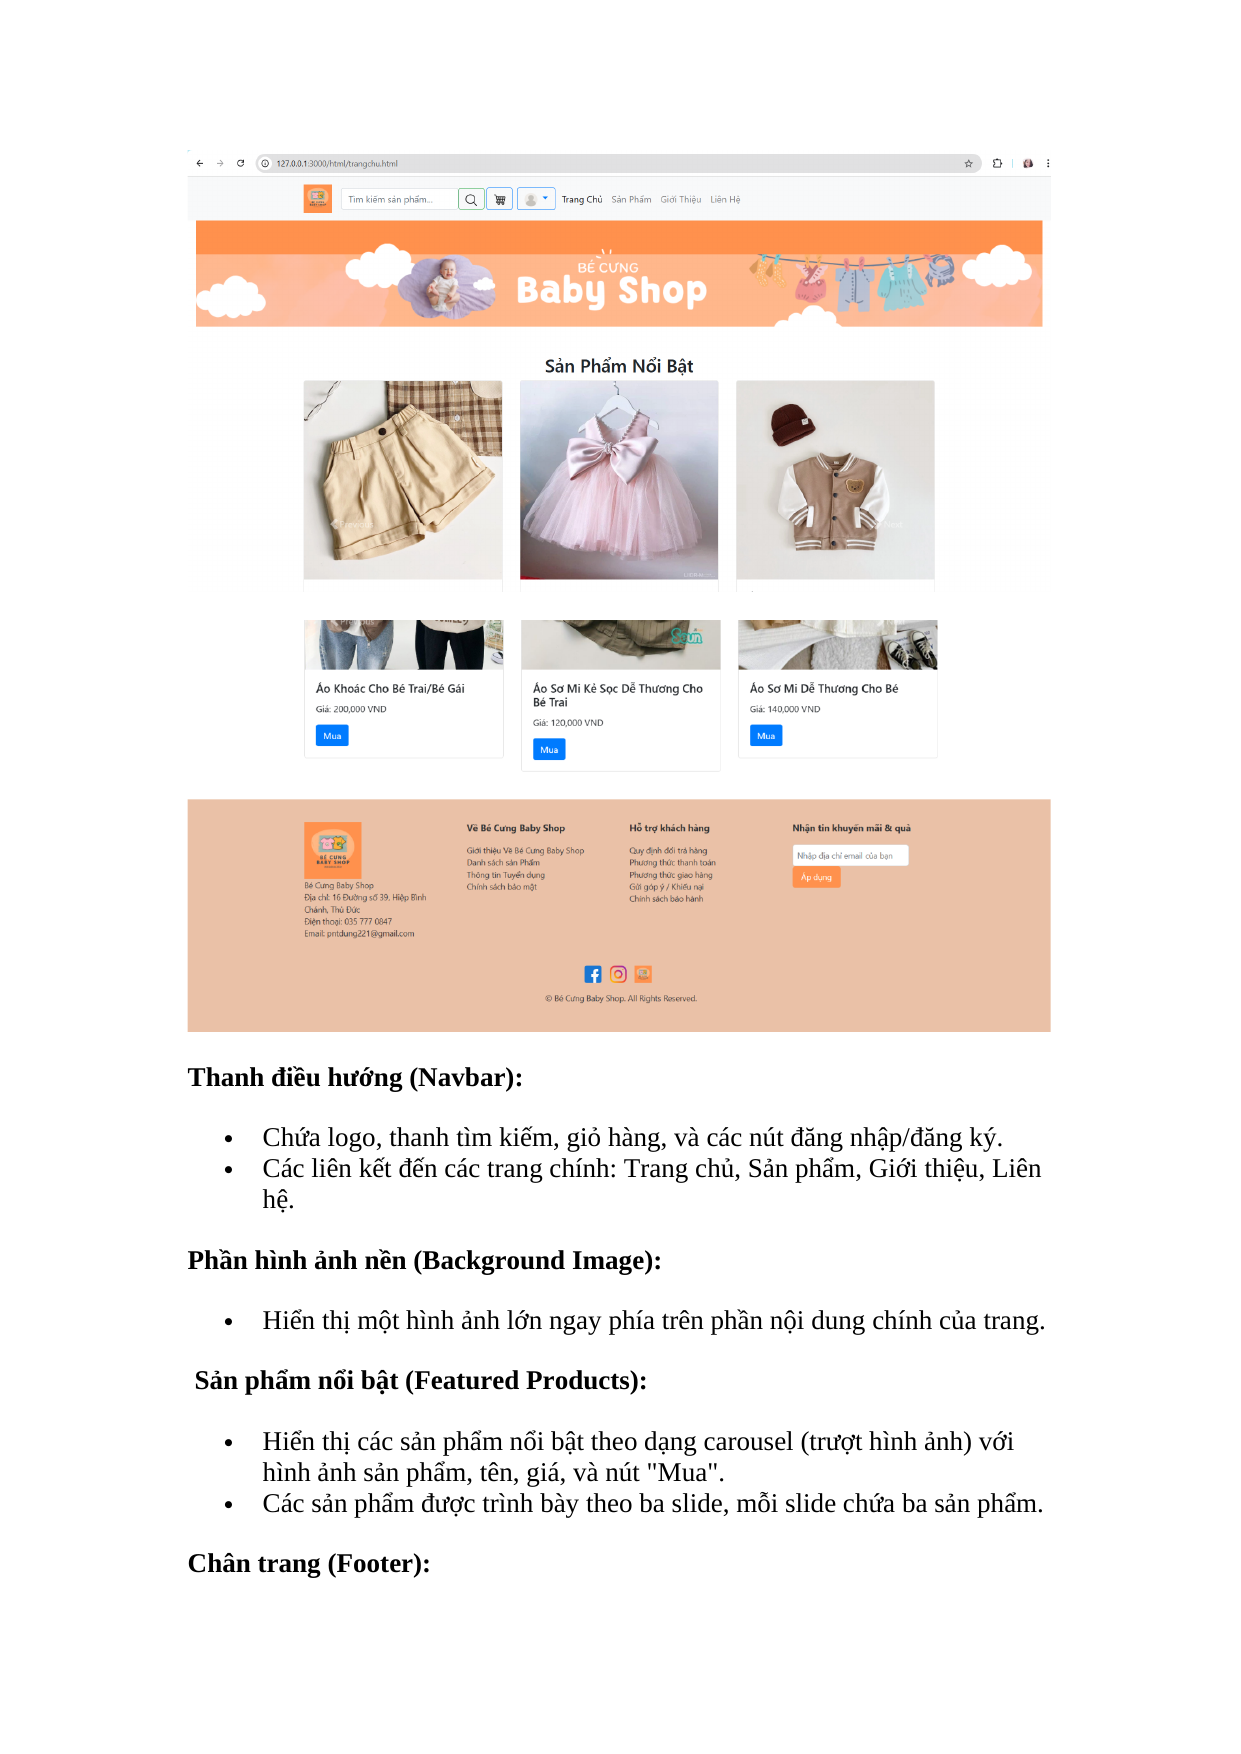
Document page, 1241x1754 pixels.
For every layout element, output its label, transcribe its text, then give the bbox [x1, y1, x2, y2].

list Các sản phẩm được trình bày theo ba slide, mỗi slide chứa ba sản phẩm. [225, 1487, 1053, 1518]
list Hiển thị các sản phẩm nổi bật theo dạng carousel (trượt hình ảnh) với hình ảnh sản phẩm, tên, giá, và nút "Mua". [225, 1425, 1053, 1487]
list Các liên kết đến các trang chính: Trang chủ, Sản phẩm, Giới thiệu, Liên hệ. [225, 1152, 1053, 1214]
list Hiển thị một hình ảnh lớn ngay phía trên phần nội dung chính của trang. [225, 1304, 1053, 1335]
list Chứa logo, thanh tìm kiếm, giỏ hàng, và các nút đăng nhập/đăng ký. [225, 1121, 1053, 1152]
picture [187, 620, 1051, 1032]
text Phần hình ảnh nền (Background Image): [187, 1244, 1053, 1275]
text Chân trang (Footer): [187, 1547, 1053, 1578]
text Thanh điều hướng (Navbar): [187, 1061, 1053, 1092]
text Sản phẩm nổi bật (Featured Products): [187, 1364, 1053, 1396]
picture [187, 150, 1051, 592]
